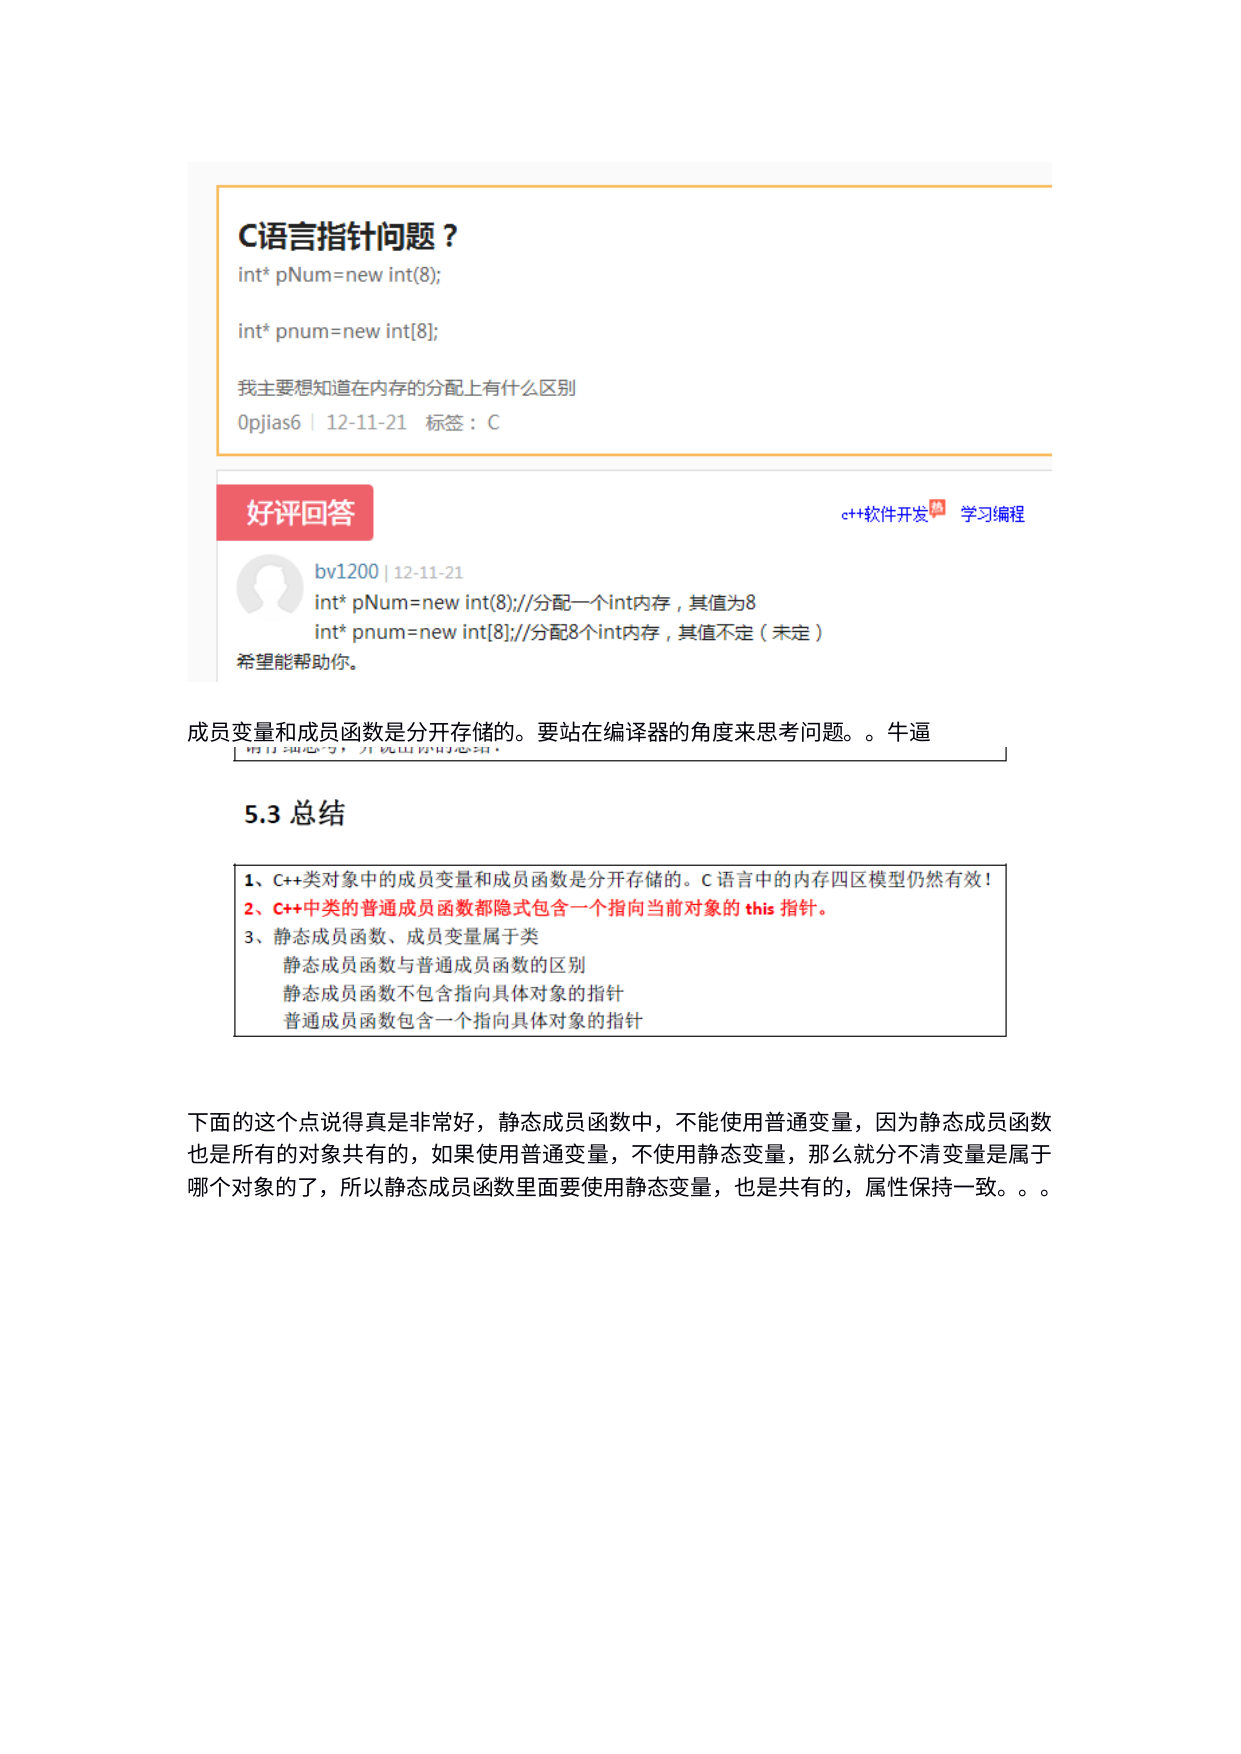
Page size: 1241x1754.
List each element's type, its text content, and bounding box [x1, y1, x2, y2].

text 成员变量和成员函数是分开存储的。要站在编译器的角度来思考问题。。牛逼 [187, 714, 1053, 747]
picture [187, 162, 1053, 682]
picture [187, 747, 1053, 1094]
text 下面的这个点说得真是非常好，静态成员函数中，不能使用普通变量，因为静态成员函数也是所有的对象共有的，如果使用普通变量，不使用静态变量，那么就分不清变量是属于哪个对象的了，所以静态成员函数里面要使用静态变量，也是共有的，属性保持一致。。。 [187, 1104, 1053, 1202]
